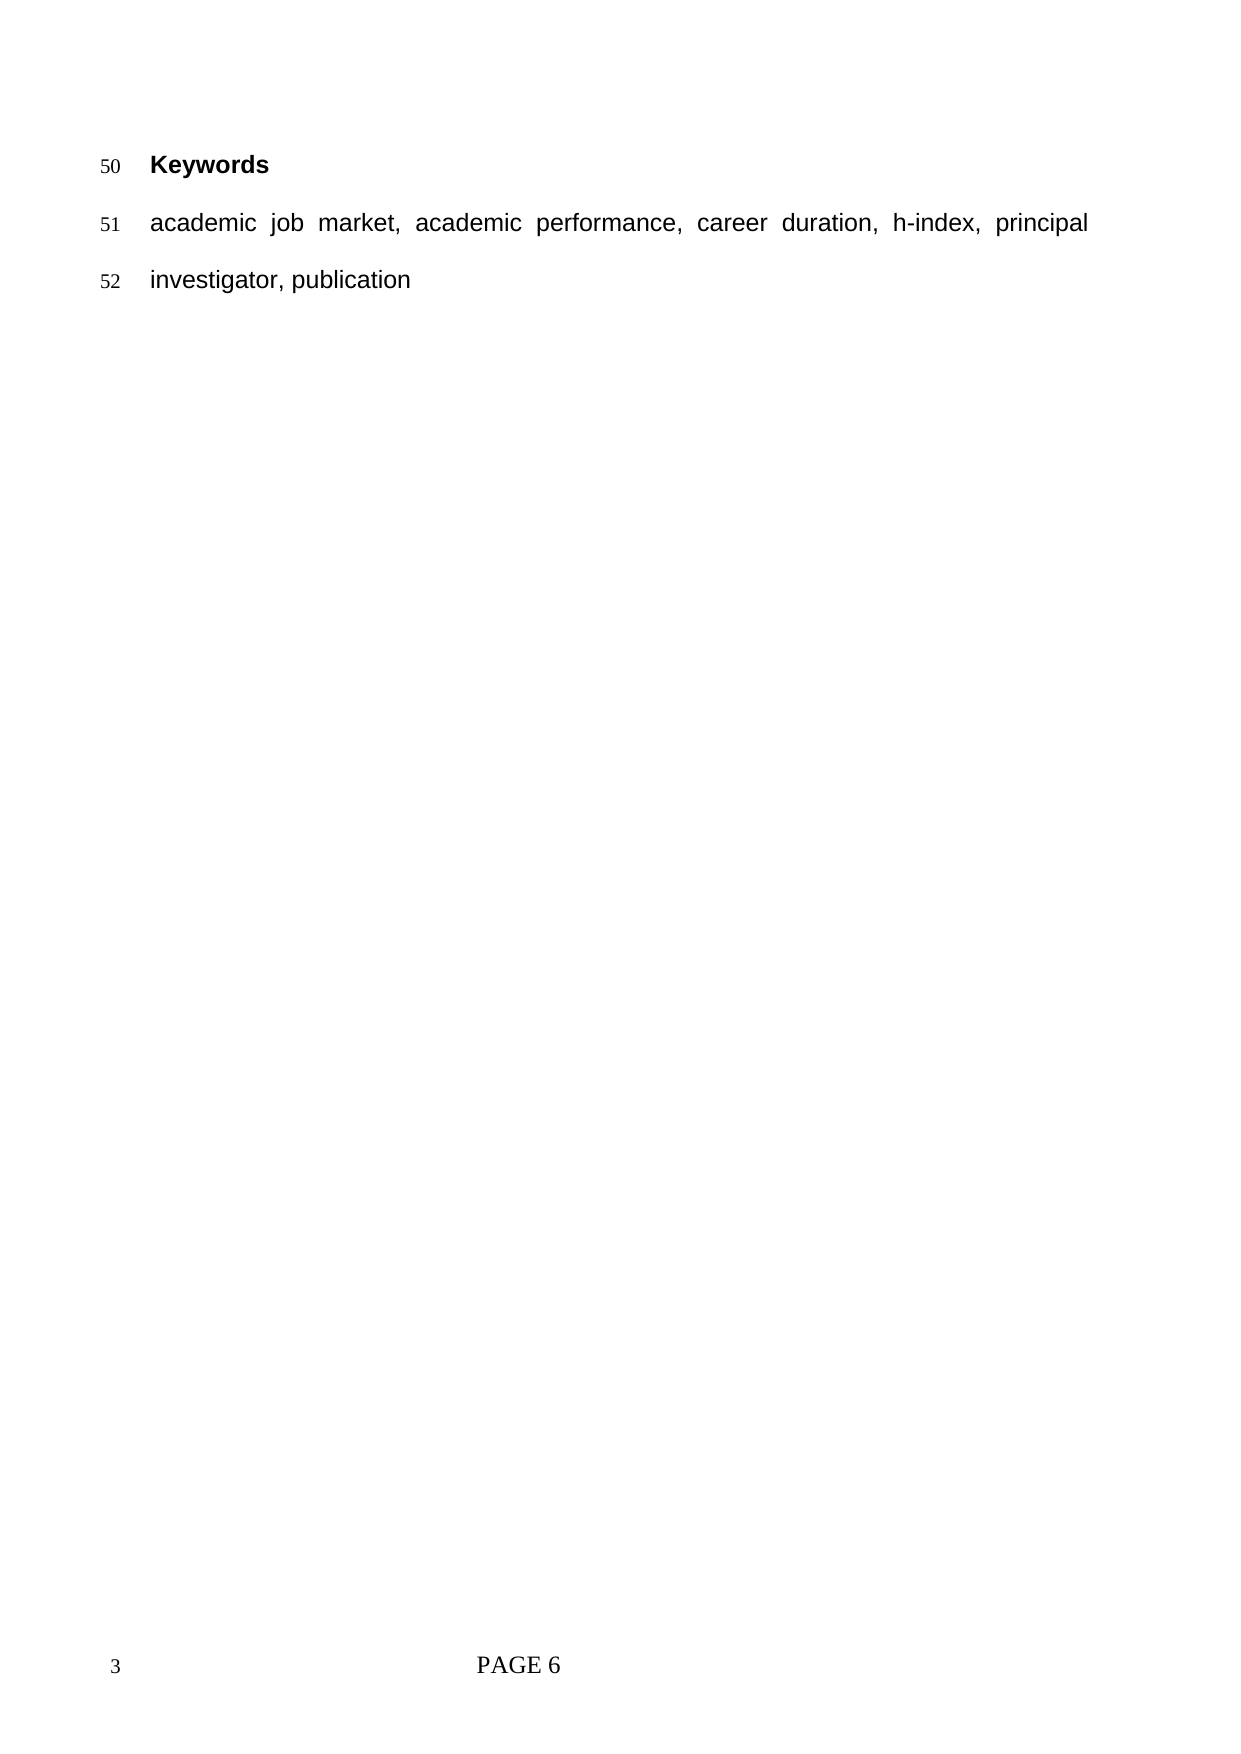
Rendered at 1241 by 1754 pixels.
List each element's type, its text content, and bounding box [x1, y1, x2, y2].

text Keywords [150, 150, 1090, 179]
text academic job market, academic performance, career duration, h-index, principal investigator, publication [150, 207, 1090, 294]
